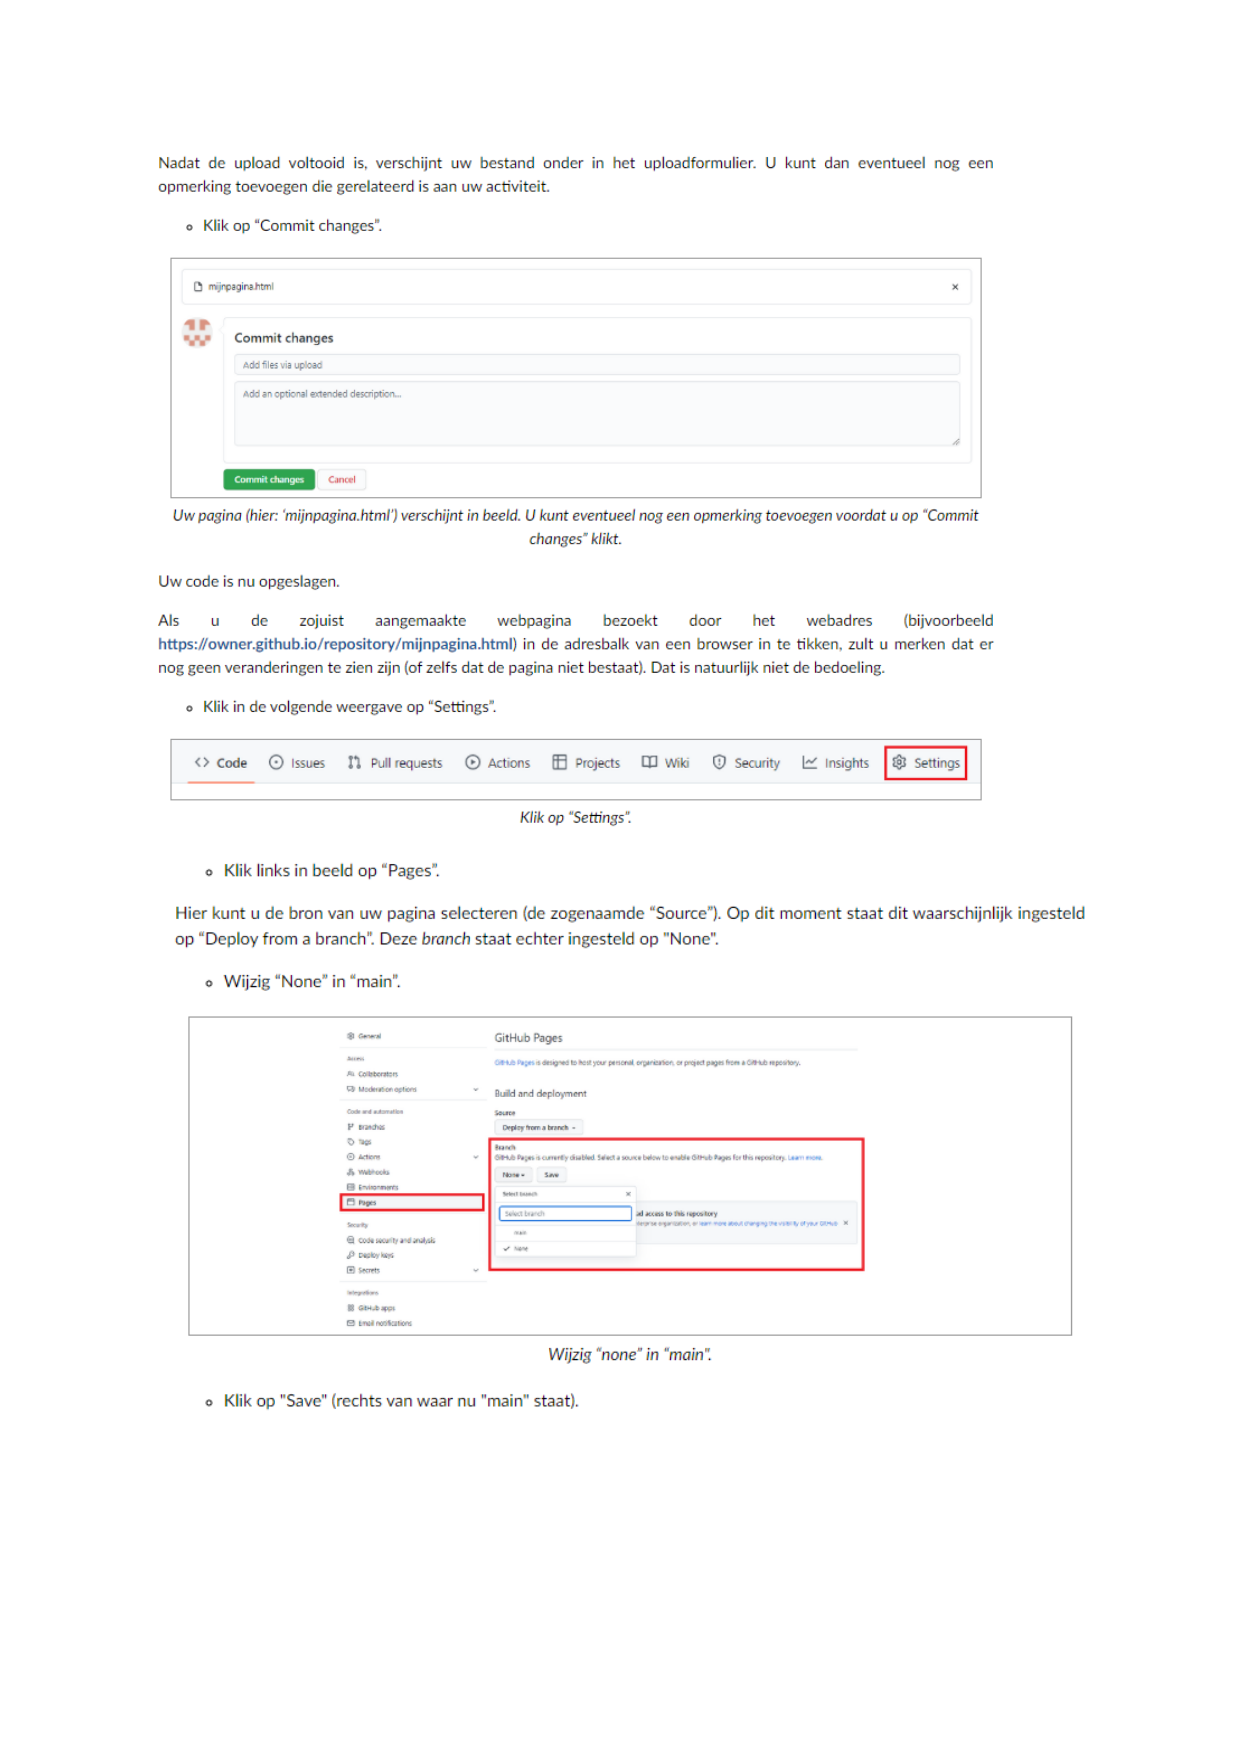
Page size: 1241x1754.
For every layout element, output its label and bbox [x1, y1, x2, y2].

picture [147, 147, 1003, 834]
picture [147, 852, 1093, 1420]
